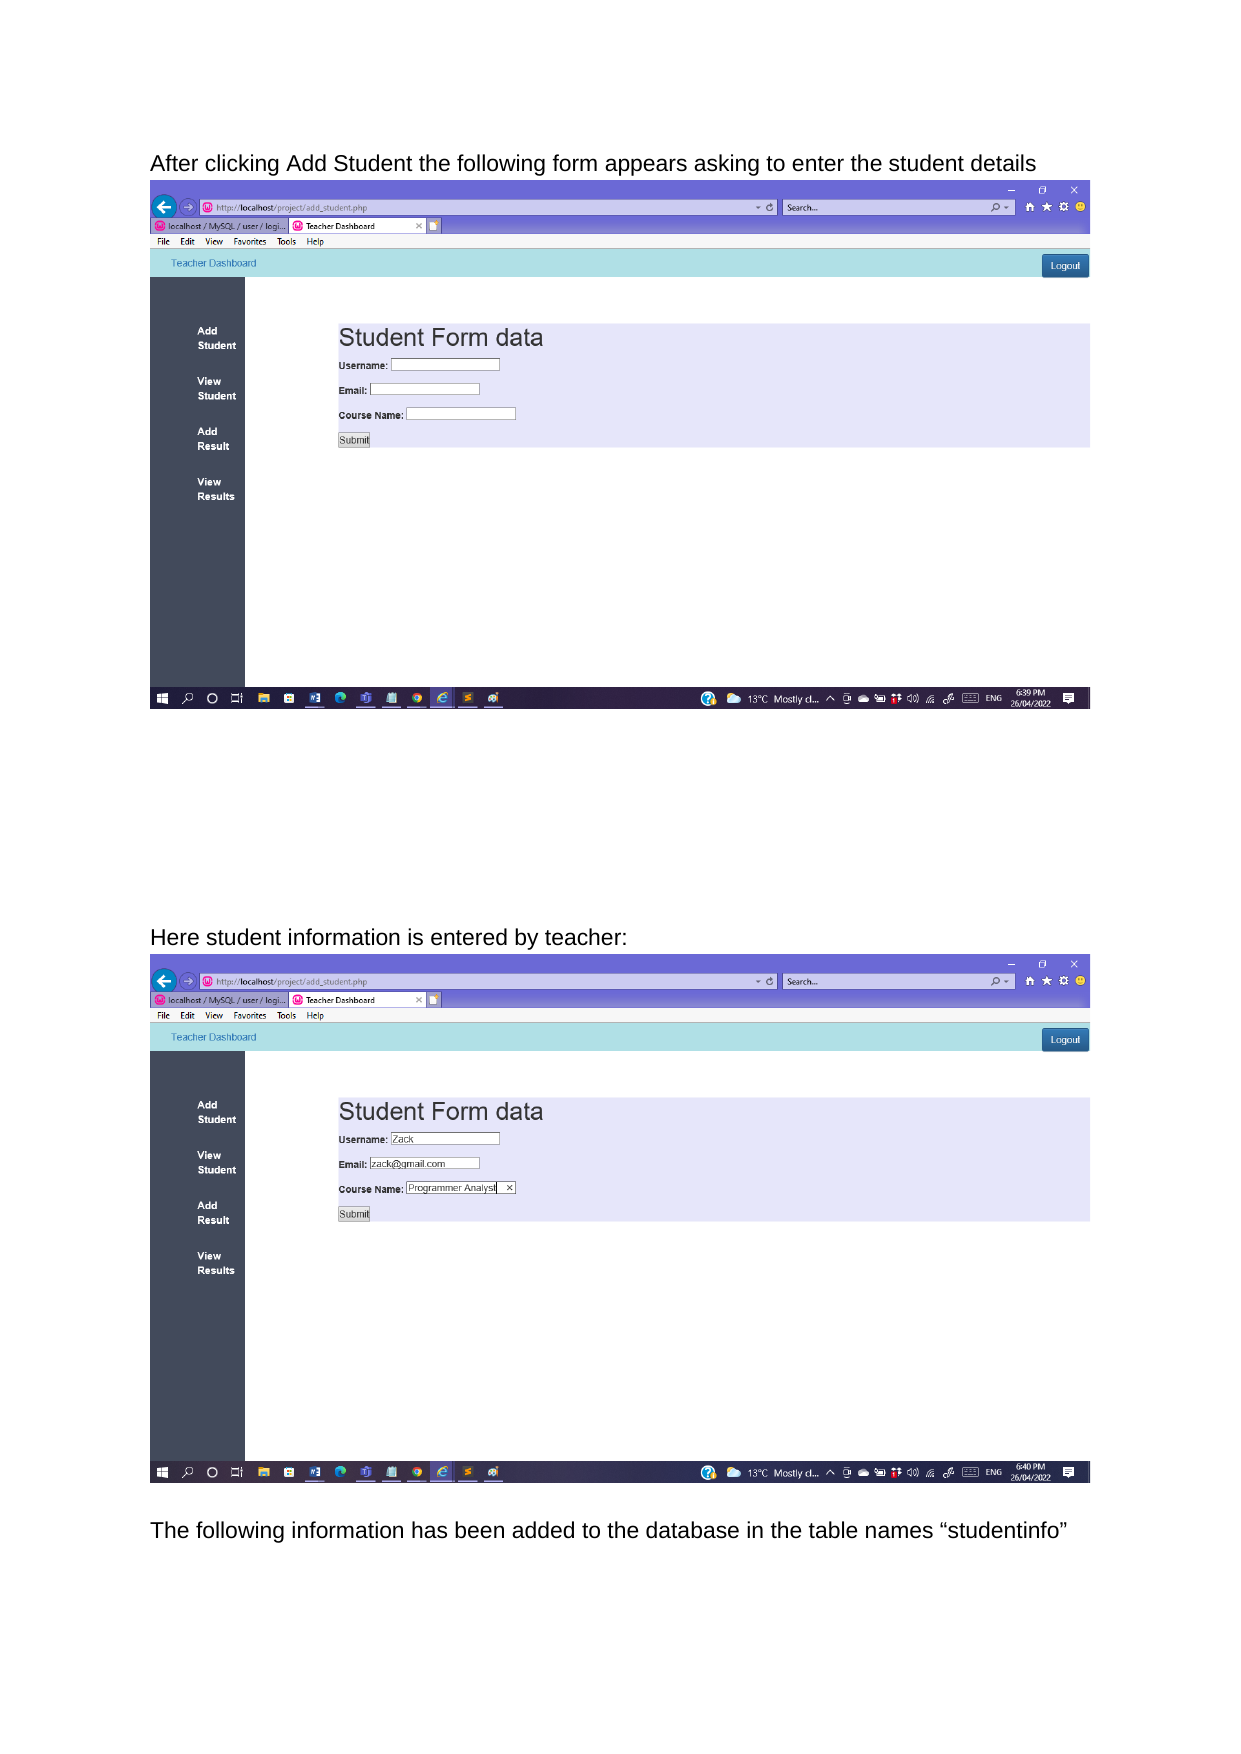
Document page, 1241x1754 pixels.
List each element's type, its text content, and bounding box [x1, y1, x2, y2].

picture [150, 180, 1091, 709]
text Here student information is entered by teacher: [150, 924, 1090, 951]
picture [150, 954, 1091, 1483]
text After clicking Add Student the following form appears asking to enter the student details [150, 150, 1090, 176]
text The following information has been added to the database in the table names “studentinfo” [150, 1517, 1090, 1543]
